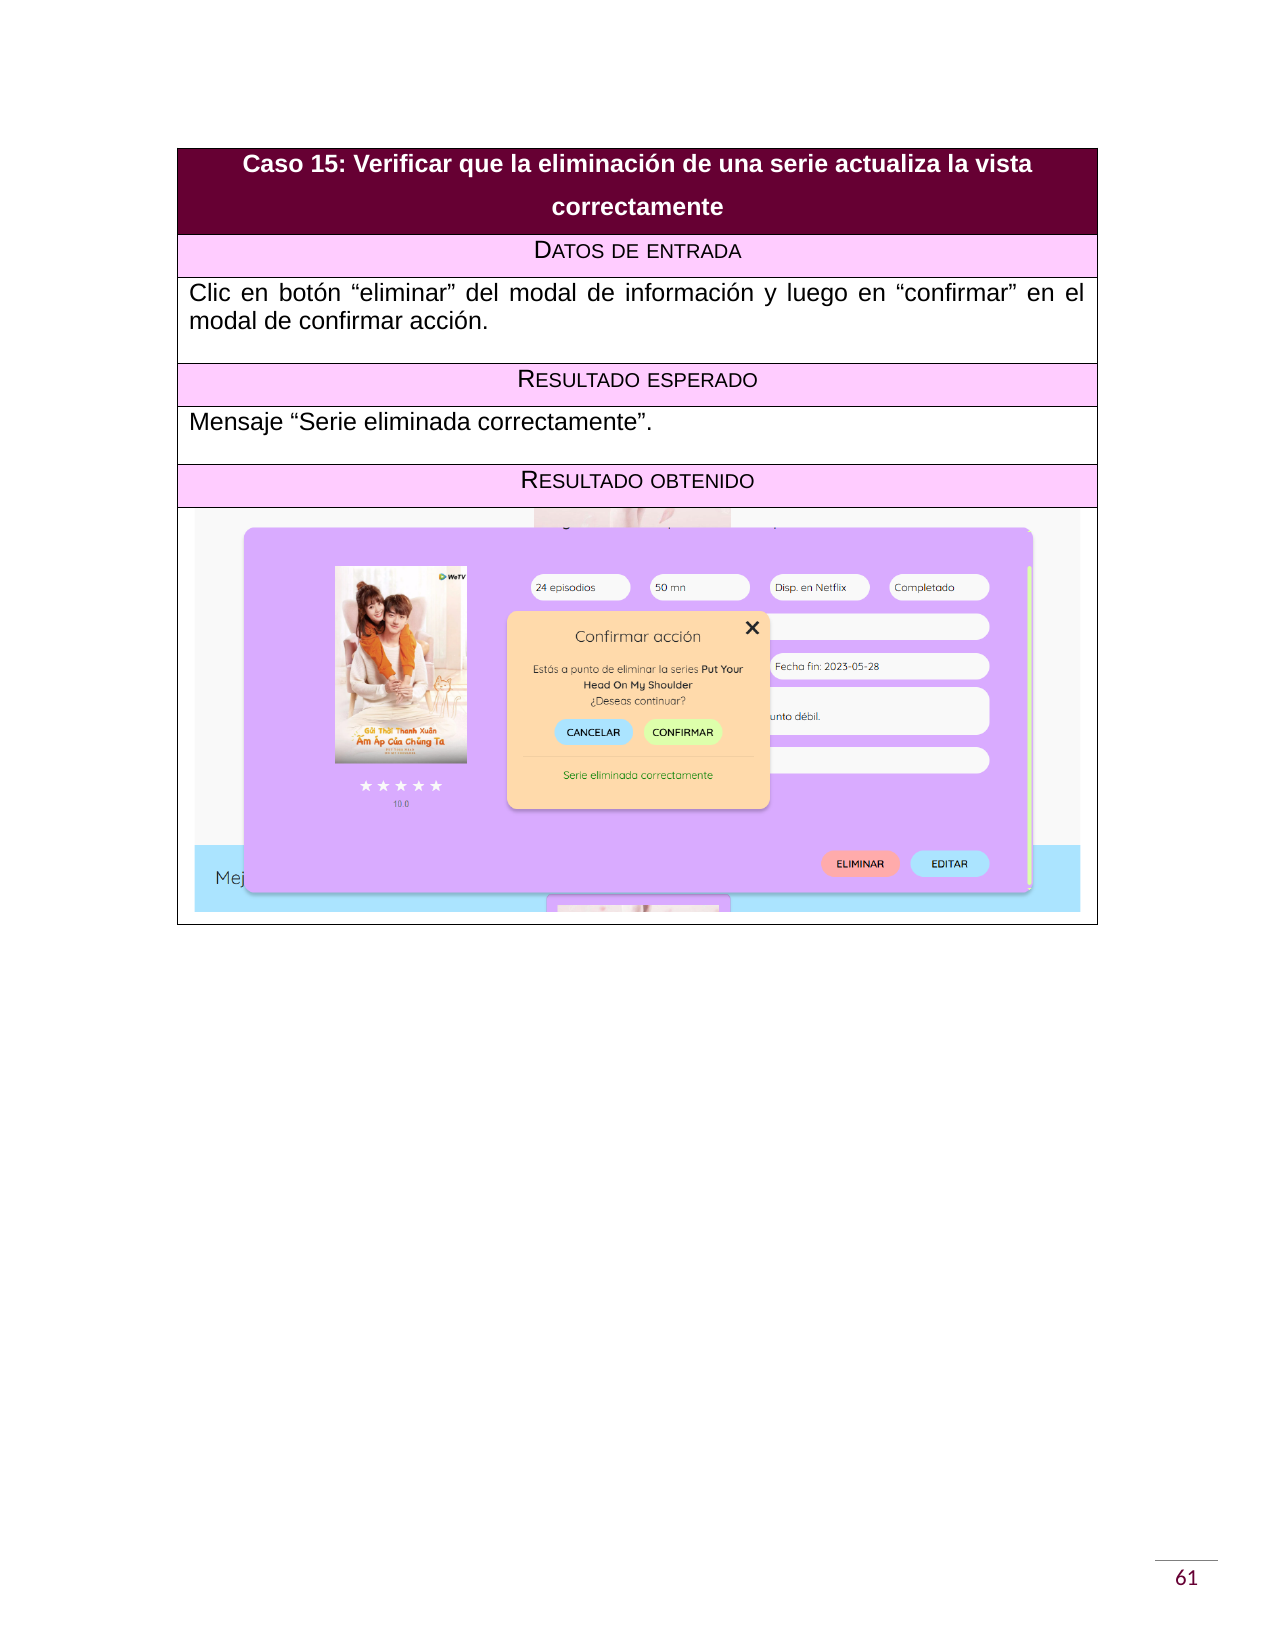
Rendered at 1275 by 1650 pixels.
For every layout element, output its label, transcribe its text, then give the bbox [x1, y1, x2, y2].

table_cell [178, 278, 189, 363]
table_cell [178, 508, 1097, 924]
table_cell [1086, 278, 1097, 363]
table_cell Resultado esperado [178, 364, 1097, 406]
table_cell Datos de entrada [178, 235, 1097, 277]
picture [194, 508, 1081, 912]
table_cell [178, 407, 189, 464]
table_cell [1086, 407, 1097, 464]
table_header Caso 15: Verificar que la eliminación de una serie actualiza la vista correctamente [178, 149, 1097, 234]
table_cell Resultado obtenido [178, 465, 1097, 507]
